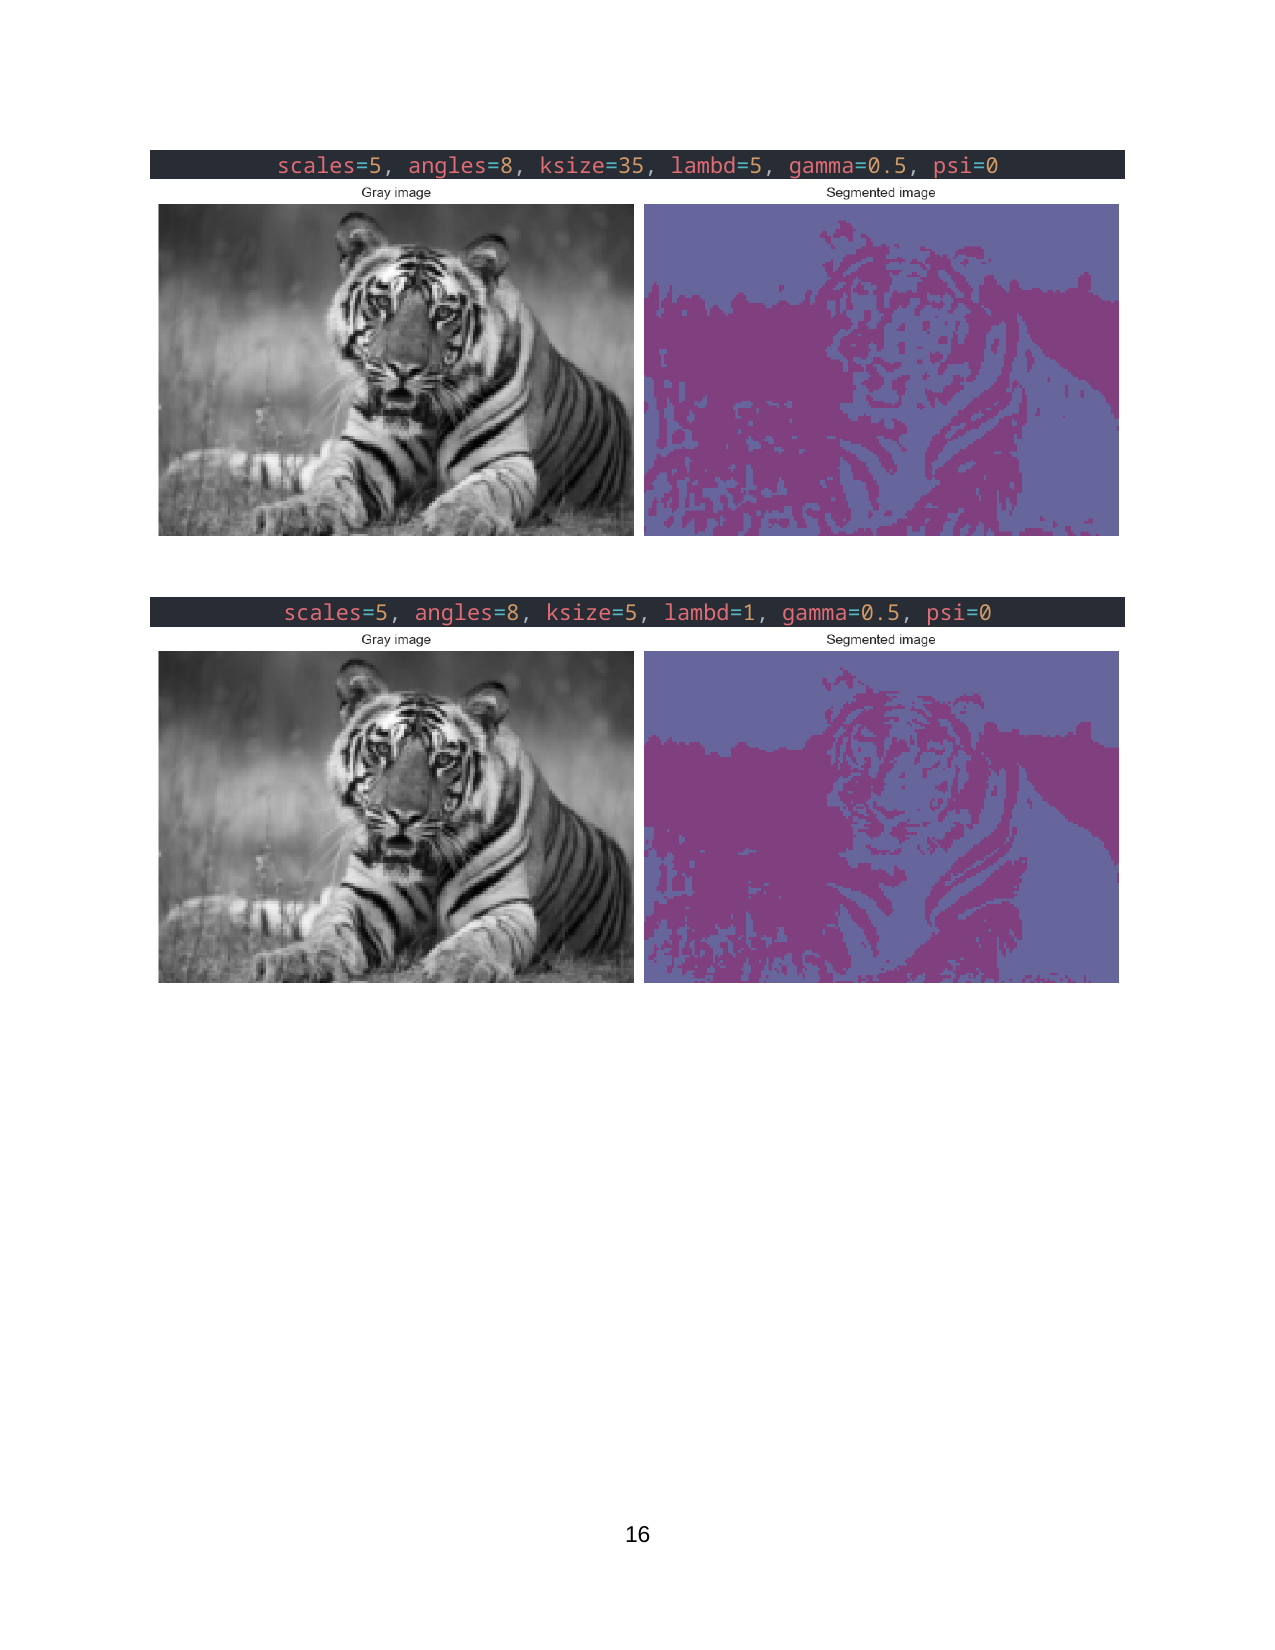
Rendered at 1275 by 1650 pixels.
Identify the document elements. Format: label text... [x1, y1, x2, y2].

text scales=5, angles=8, ksize=5, lambd=1, gamma=0.5, psi=0 [150, 597, 1125, 627]
picture [150, 627, 1125, 991]
text scales=5, angles=8, ksize=35, lambd=5, gamma=0.5, psi=0 [150, 150, 1125, 179]
picture [150, 179, 1125, 544]
